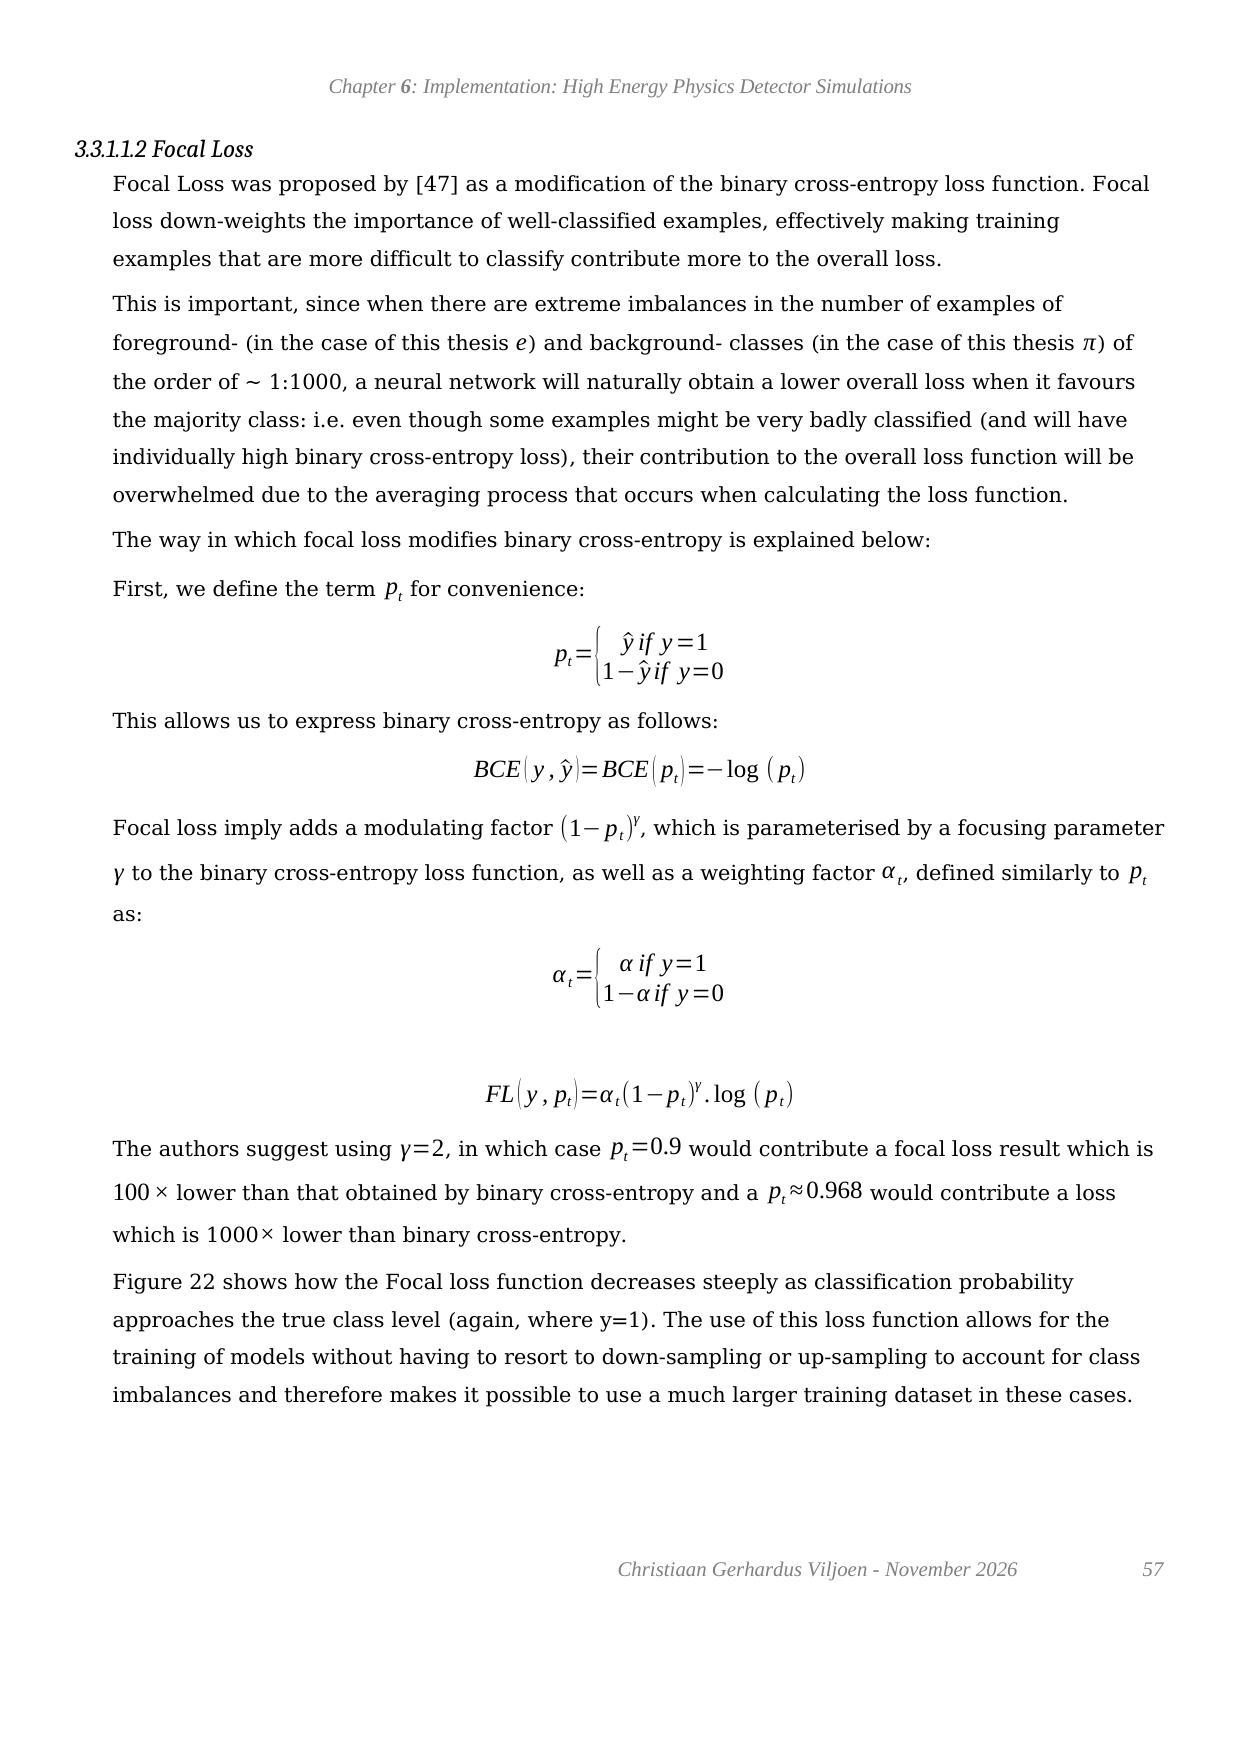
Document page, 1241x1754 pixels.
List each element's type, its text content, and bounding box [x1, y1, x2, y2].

text Focal Loss was proposed by as a modification of the binary cross-entropy loss function. Focal loss down-weights the importance of well-classified examples, effectively making training examples that are more difficult to classify contribute more to the overall loss. [112, 170, 1165, 270]
text First, we define the term for convenience: [112, 573, 1165, 604]
text This allows us to express binary cross-entropy as follows: [112, 708, 1165, 733]
text Figure 22 shows how the Focal loss function decreases steeply as classification probability approaches the true class level (again, where y=1). The use of this loss function allows for the training of models without having to resort to down-sampling or up-sampling to account for class imbalances and therefore makes it possible to use a much larger training dataset in these cases. [112, 1269, 1165, 1407]
text The authors suggest using , in which case would contribute a focal loss result which is lower than that obtained by binary cross-entropy and a would contribute a loss which is 1000 lower than binary cross-entropy. [112, 1133, 1165, 1248]
text Focal loss imply adds a modulating factor , which is parameterised by a focusing parameter to the binary cross-entropy loss function, as well as a weighting factor , defined similarly to as: [112, 809, 1165, 926]
text This is important, since when there are extreme imbalances in the number of examples of foreground- (in the case of this thesis ) and background- classes (in the case of this thesis ) of the order of ~ 1:1000, a neural network will naturally obtain a lower overall loss when it favours the majority class: i.e. even though some examples might be very badly classified (and will have individually high binary cross-entropy loss), their contribution to the overall loss function will be overwhelmed due to the averaging process that occurs when calculating the loss function. [112, 291, 1165, 506]
subtitle Focal Loss [75, 135, 1165, 164]
text The way in which focal loss modifies binary cross-entropy is explained below: [112, 527, 1165, 552]
